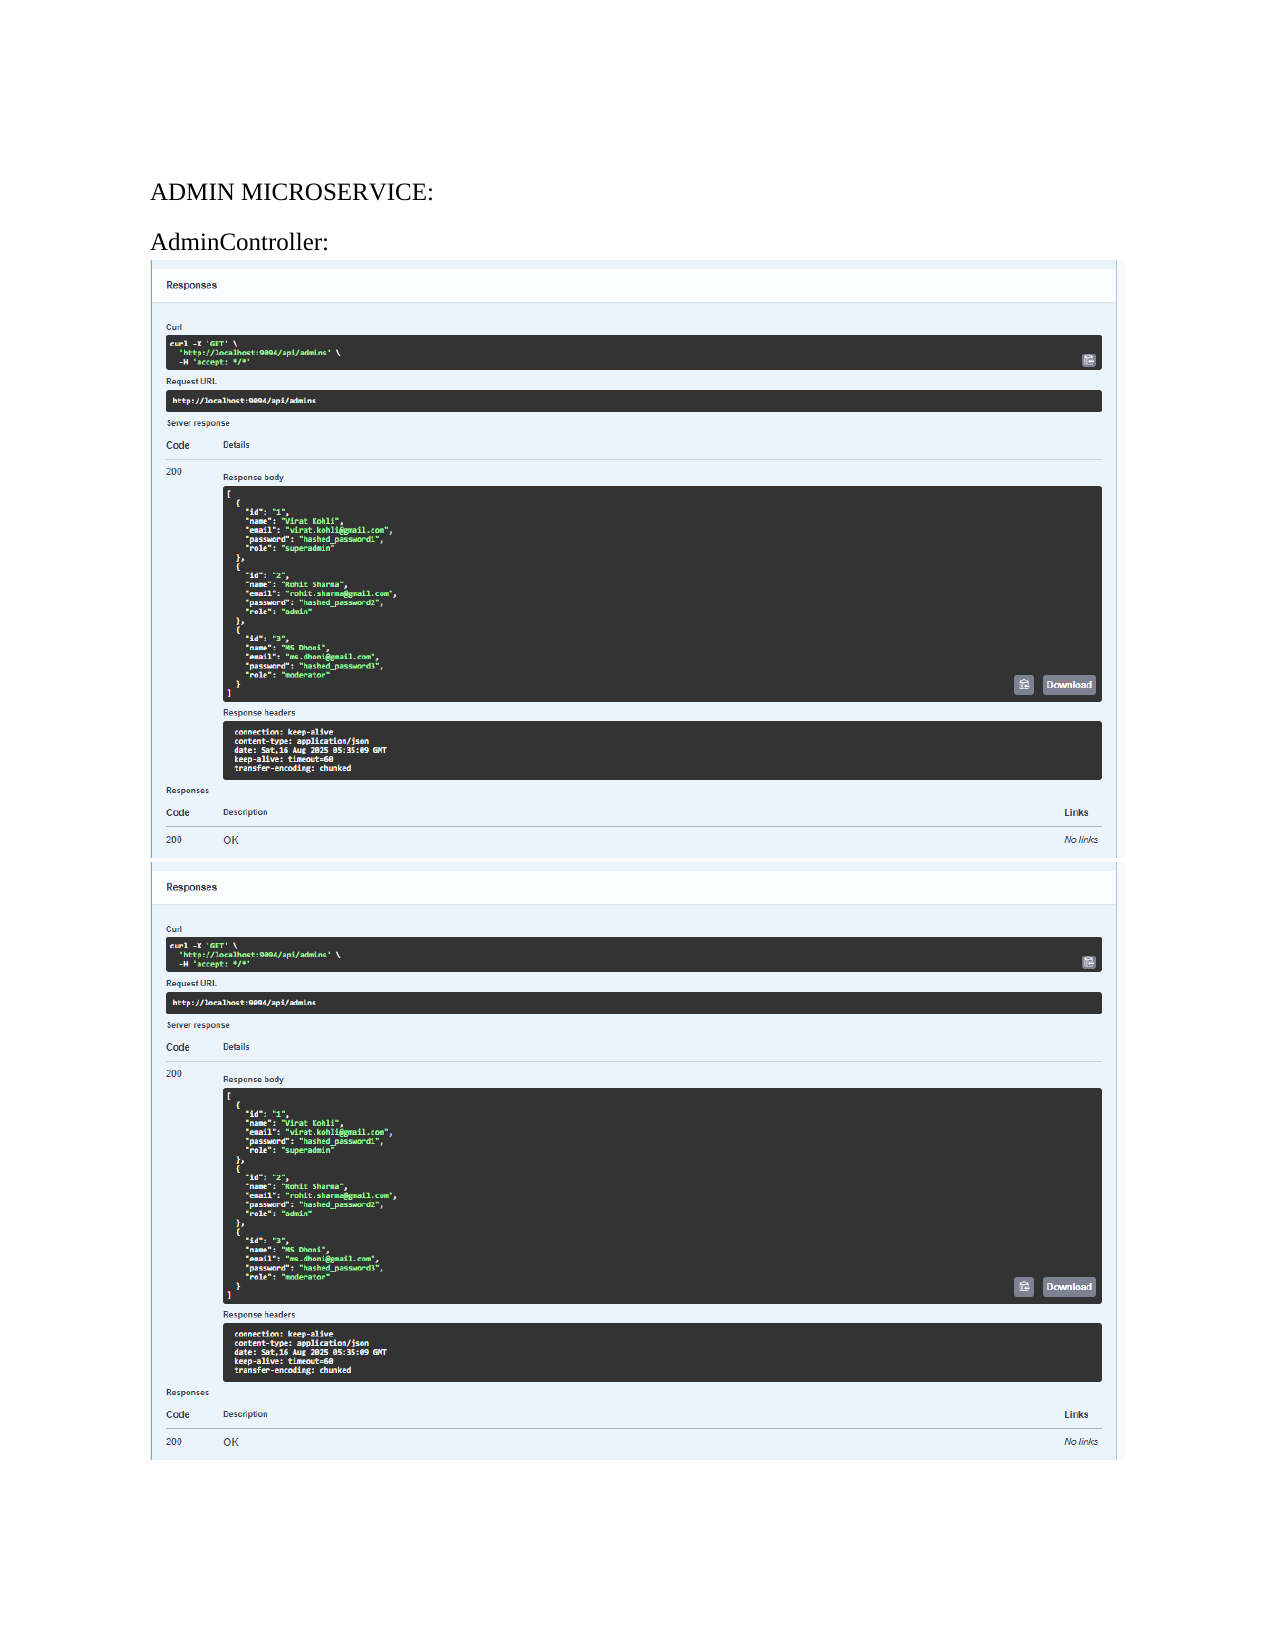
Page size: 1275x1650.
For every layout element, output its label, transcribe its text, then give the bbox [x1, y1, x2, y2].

picture [150, 260, 1125, 858]
picture [150, 862, 1125, 1460]
text ADMIN MICROSERVICE: [150, 177, 1125, 206]
text AdminController: [150, 227, 1125, 260]
